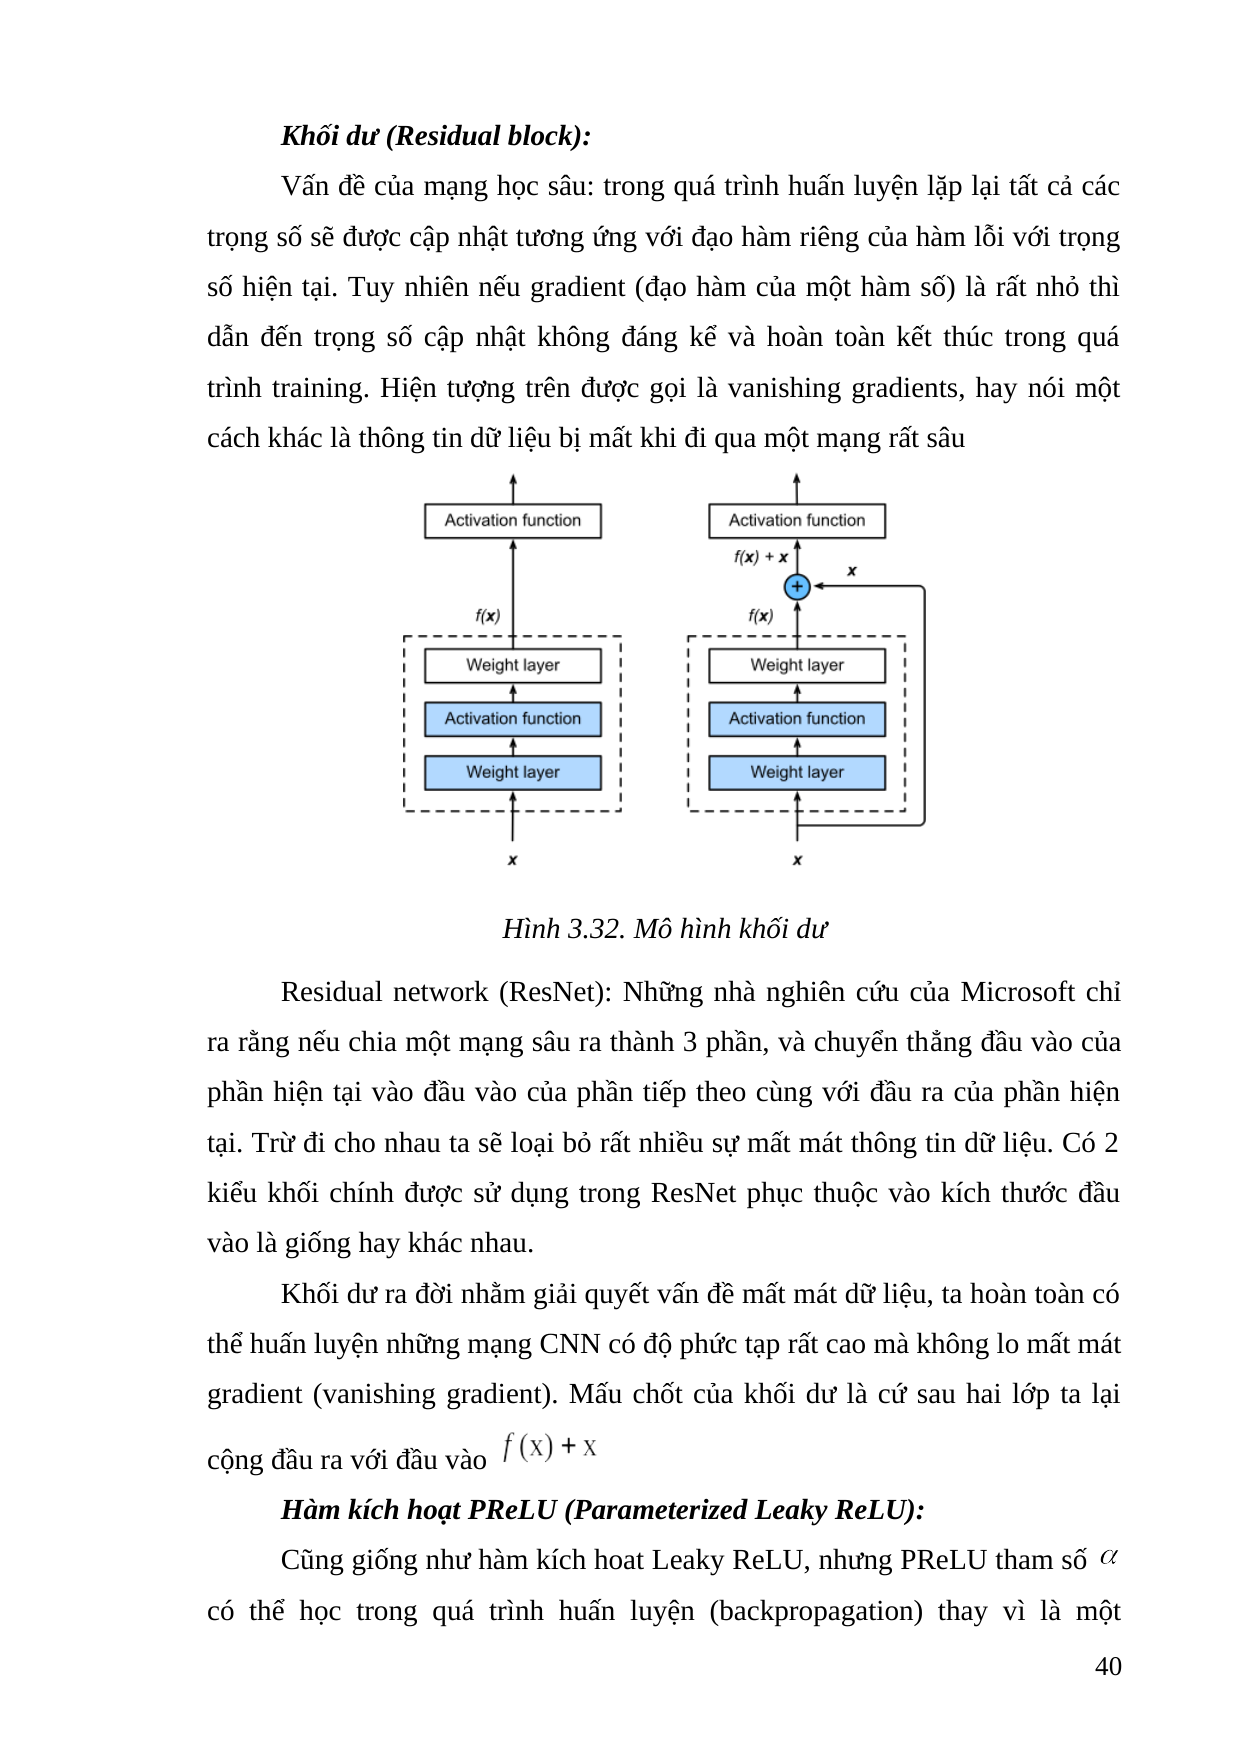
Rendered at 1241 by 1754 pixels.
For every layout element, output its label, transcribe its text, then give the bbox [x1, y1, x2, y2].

text Residual network (ResNet): Những nhà nghiên cứu của Microsoft chỉ ra rằng nếu chia một mạng sâu ra thành 3 phần, và chuyển thẳng đầu vào của phần hiện tại vào đầu vào của phần tiếp theo cùng với đầu ra của phần hiện tại. Trừ đi cho nhau ta sẽ loại bỏ rất nhiều sự mất mát thông tin dữ liệu. Có 2 kiểu khối chính được sử dụng trong ResNet phục thuộc vào kích thước đầu vào là giống hay khác nhau. [207, 974, 1122, 1259]
text Khối dư ra đời nhằm giải quyết vấn đề mất mát dữ liệu, ta hoàn toàn có thể huấn luyện những mạng CNN có độ phức tạp rất cao mà không lo mất mát gradient (vanishing gradient). Mấu chốt của khối dư là cứ sau hai lớp ta lại cộng đầu ra với đầu vào [207, 1276, 1122, 1475]
text Khối dư (Residual block): [207, 118, 1122, 152]
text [207, 1542, 1122, 1626]
picture [403, 470, 926, 882]
text Vấn đề của mạng học sâu: trong quá trình huấn luyện lặp lại tất cả các trọng số sẽ được cập nhật tương ứng với đạo hàm riêng của hàm lỗi với trọng số hiện tại. Tuy nhiên nếu gradient (đạo hàm của một hàm số) là rất nhỏ thì dẫn đến trọng số cập nhật không đáng kể và hoàn toàn kết thúc trong quá trình training. Hiện tượng trên được gọi là vanishing gradients, hay nói một cách khác là thông tin dữ liệu bị mất khi đi qua một mạng rất sâu [207, 168, 1122, 453]
text Hàm kích hoạt PReLU (Parameterized Leaky ReLU): [207, 1492, 1122, 1526]
